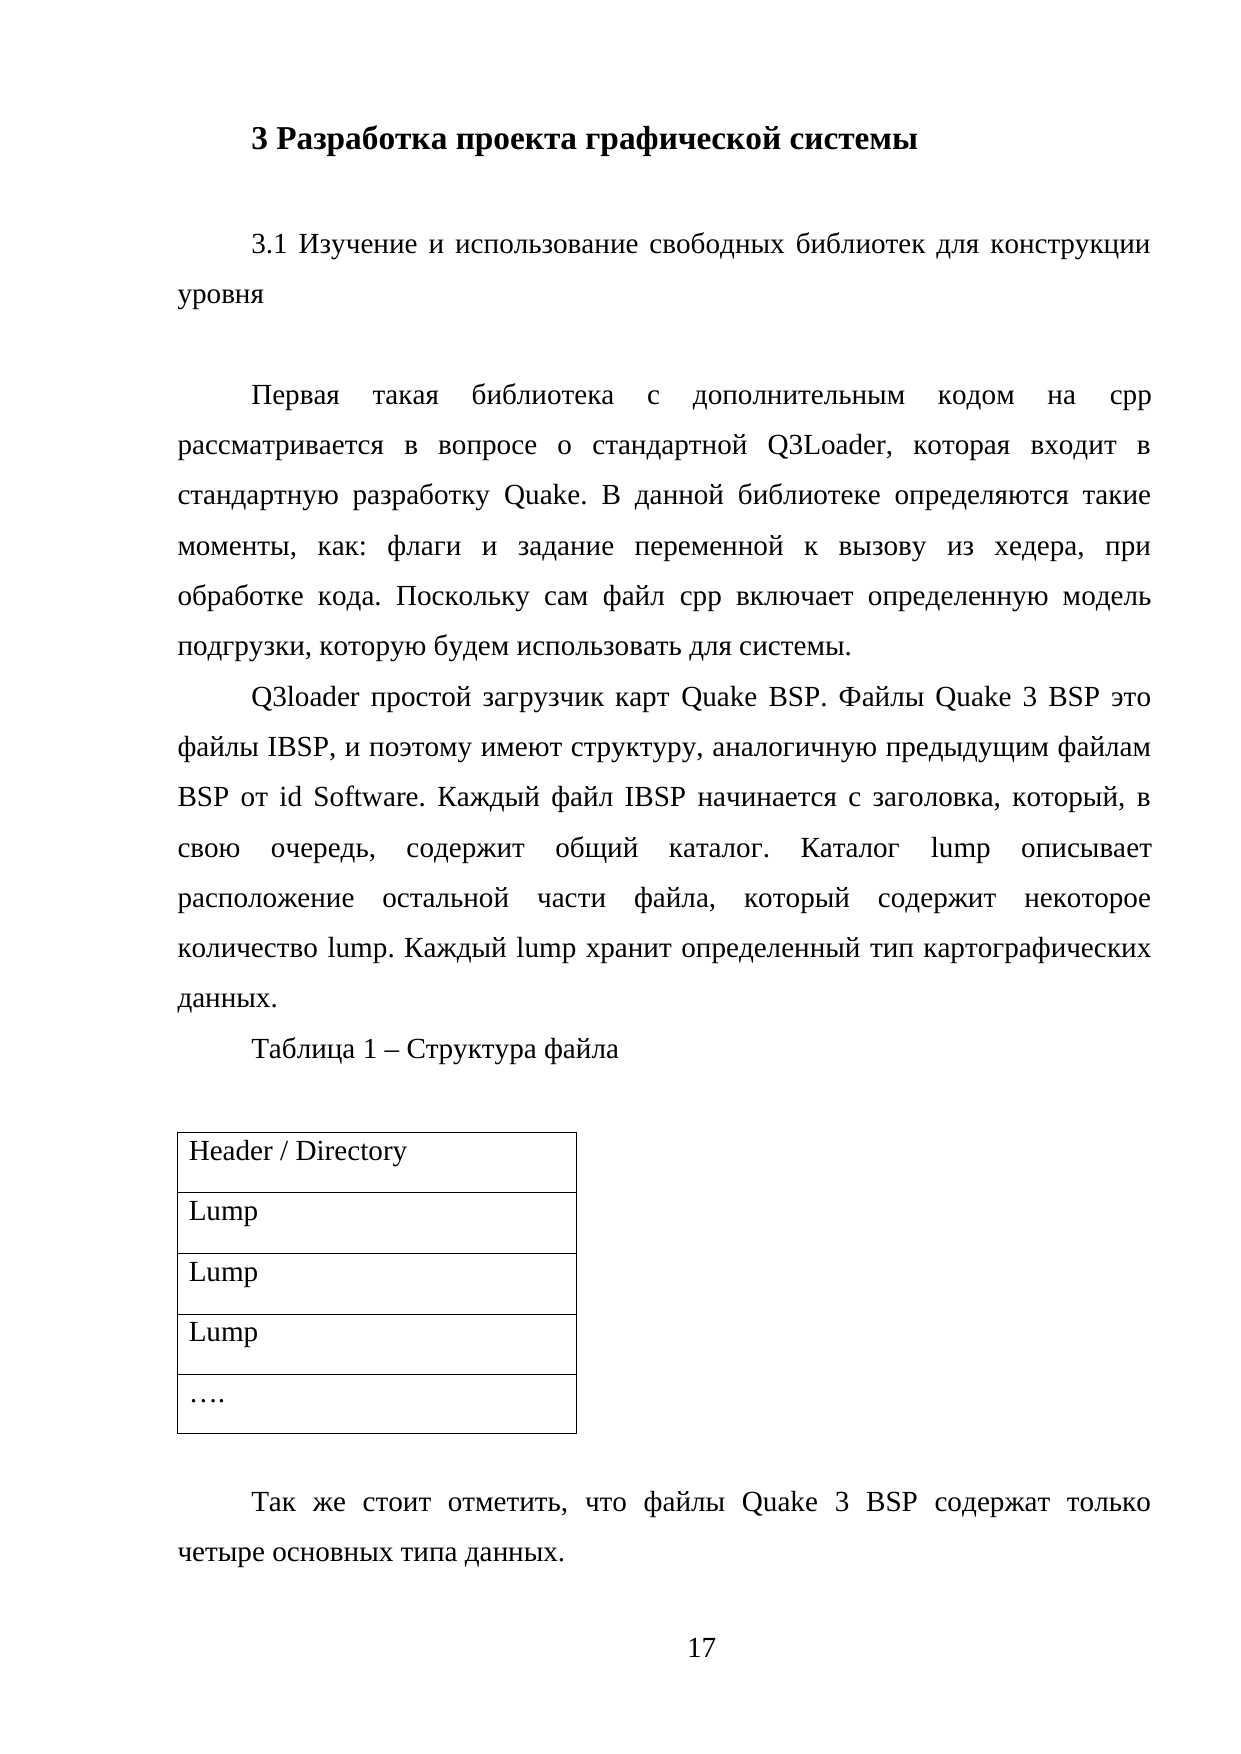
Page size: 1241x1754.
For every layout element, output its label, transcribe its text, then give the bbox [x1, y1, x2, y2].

text Так же стоит отметить, что файлы Quake 3 BSP содержат только четыре основных типа данных. [177, 1484, 1152, 1568]
table_header Header / Directory [178, 1133, 576, 1192]
table_cell Lump [178, 1193, 576, 1253]
text 3.1 Изучение и использование свободных библиотек для конструкции уровня [177, 226, 1152, 310]
text Q3loader простой загрузчик карт Quake BSP. Файлы Quake 3 BSP это файлы IBSP, и поэтому имеют структуру, аналогичную предыдущим файлам BSP от id Software. Каждый файл IBSP начинается с заголовка, который, в свою очередь, содержит общий каталог. Каталог lump описывает расположение остальной части файла, который содержит некоторое количество lump. Каждый lump хранит определенный тип картографических данных. [177, 679, 1152, 1014]
text Таблица 1 – Структура файла [177, 1031, 1152, 1064]
table_cell Lump [178, 1315, 576, 1374]
text 3 Разработка проекта графической системы [177, 118, 1152, 156]
table_cell …. [178, 1375, 576, 1433]
text Первая такая библиотека с дополнительным кодом на cpp рассматривается в вопросе о стандартной Q3Loader, которая входит в стандартную разработку Quake. В данной библиотеке определяются такие моменты, как: флаги и задание переменной к вызову из хедера, при обработке кода. Поскольку сам файл cpp включает определенную модель подгрузки, которую будем использовать для системы. [177, 377, 1152, 662]
table_cell Lump [178, 1254, 576, 1313]
